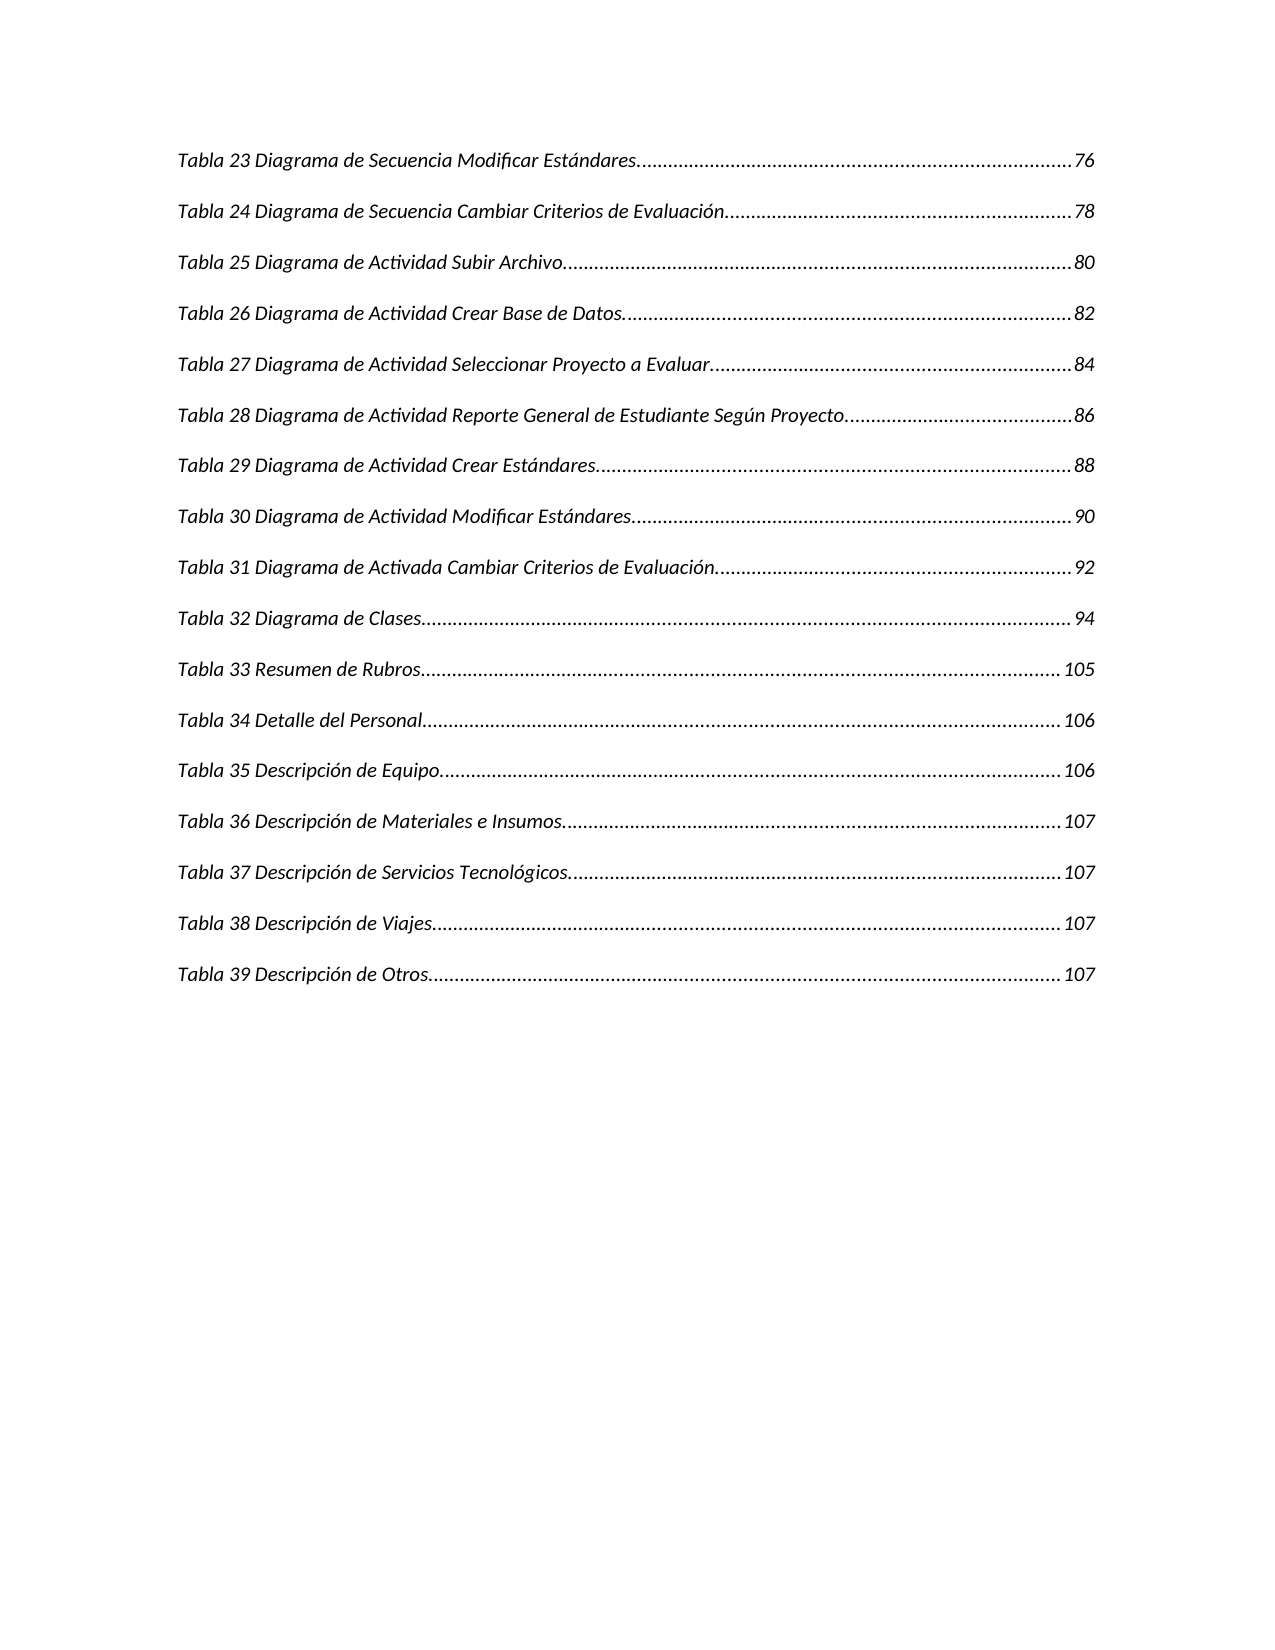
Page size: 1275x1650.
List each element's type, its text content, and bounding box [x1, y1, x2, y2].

text Tabla 35 Descripción de Equipo. 106 [177, 758, 1098, 783]
text Tabla 24 Diagrama de Secuencia Cambiar Criterios de Evaluación. 78 [177, 198, 1098, 224]
text Tabla 36 Descripción de Materiales e Insumos. 107 [177, 808, 1098, 834]
text Tabla 39 Descripción de Otros. 107 [177, 961, 1098, 986]
text Tabla 27 Diagrama de Actividad Seleccionar Proyecto a Evaluar. 84 [177, 351, 1098, 376]
text Tabla 31 Diagrama de Activada Cambiar Criterios de Evaluación. 92 [177, 554, 1098, 580]
text Tabla 38 Descripción de Viajes. 107 [177, 910, 1098, 936]
text Tabla 30 Diagrama de Actividad Modificar Estándares. 90 [177, 503, 1098, 529]
text Tabla 23 Diagrama de Secuencia Modificar Estándares. 76 [177, 148, 1098, 173]
text Tabla 29 Diagrama de Actividad Crear Estándares. 88 [177, 453, 1098, 478]
text Tabla 37 Descripción de Servicios Tecnológicos. 107 [177, 859, 1098, 885]
text Tabla 26 Diagrama de Actividad Crear Base de Datos. 82 [177, 300, 1098, 326]
text Tabla 28 Diagrama de Actividad Reporte General de Estudiante Según Proyecto. 86 [177, 402, 1098, 427]
text Tabla 32 Diagrama de Clases. 94 [177, 605, 1098, 631]
text Tabla 34 Detalle del Personal. 106 [177, 707, 1098, 732]
text Tabla 25 Diagrama de Actividad Subir Archivo. 80 [177, 249, 1098, 275]
text Tabla 33 Resumen de Rubros. 105 [177, 656, 1098, 681]
